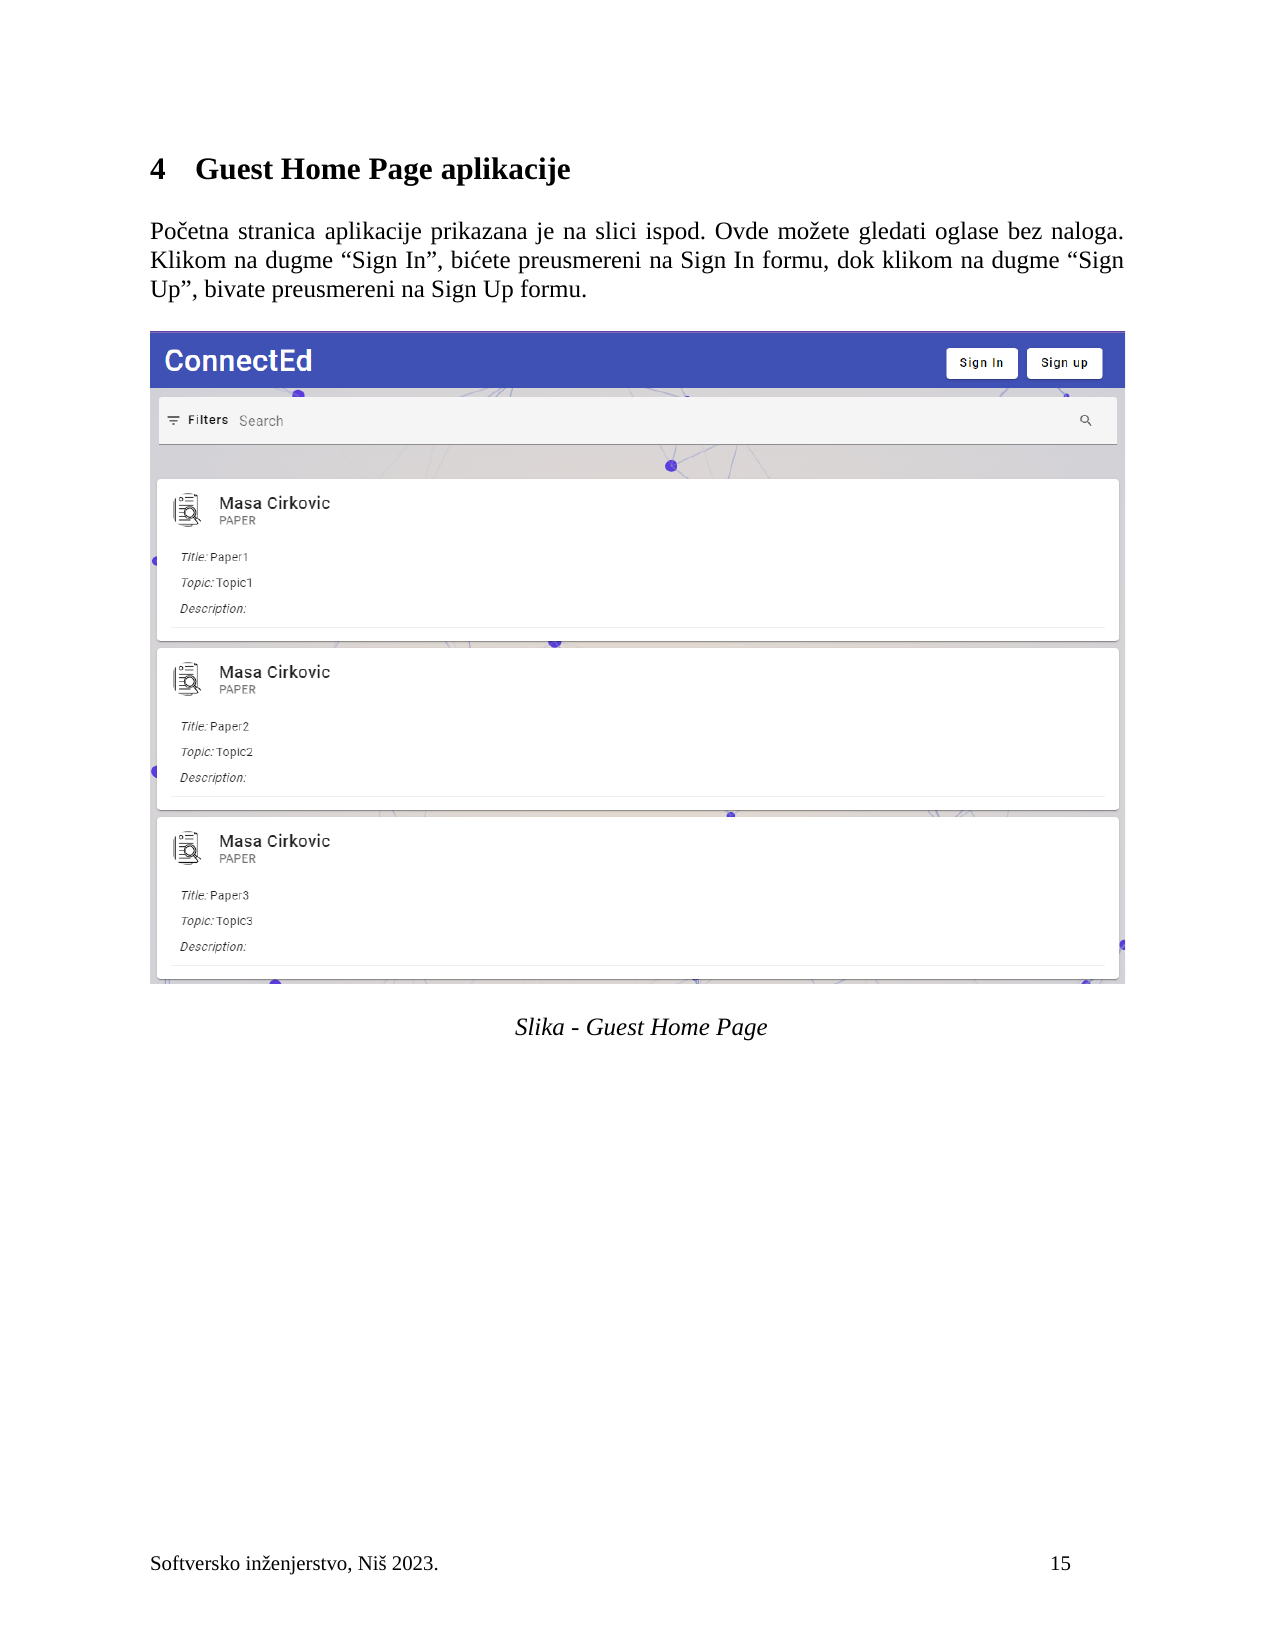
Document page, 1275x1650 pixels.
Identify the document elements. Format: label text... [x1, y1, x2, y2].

subtitle Guest Home Page aplikacije [150, 150, 1125, 186]
picture [150, 331, 1125, 984]
text Slika - Guest Home Page [159, 1012, 1125, 1041]
text Početna stranica aplikacije prikazana je na slici ispod. Ovde možete gledati oglase bez naloga. Klikom na dugme “Sign In”, bićete preusmereni na Sign In formu, dok klikom na dugme “Sign Up”, bivate preusmereni na Sign Up formu. [150, 216, 1125, 302]
